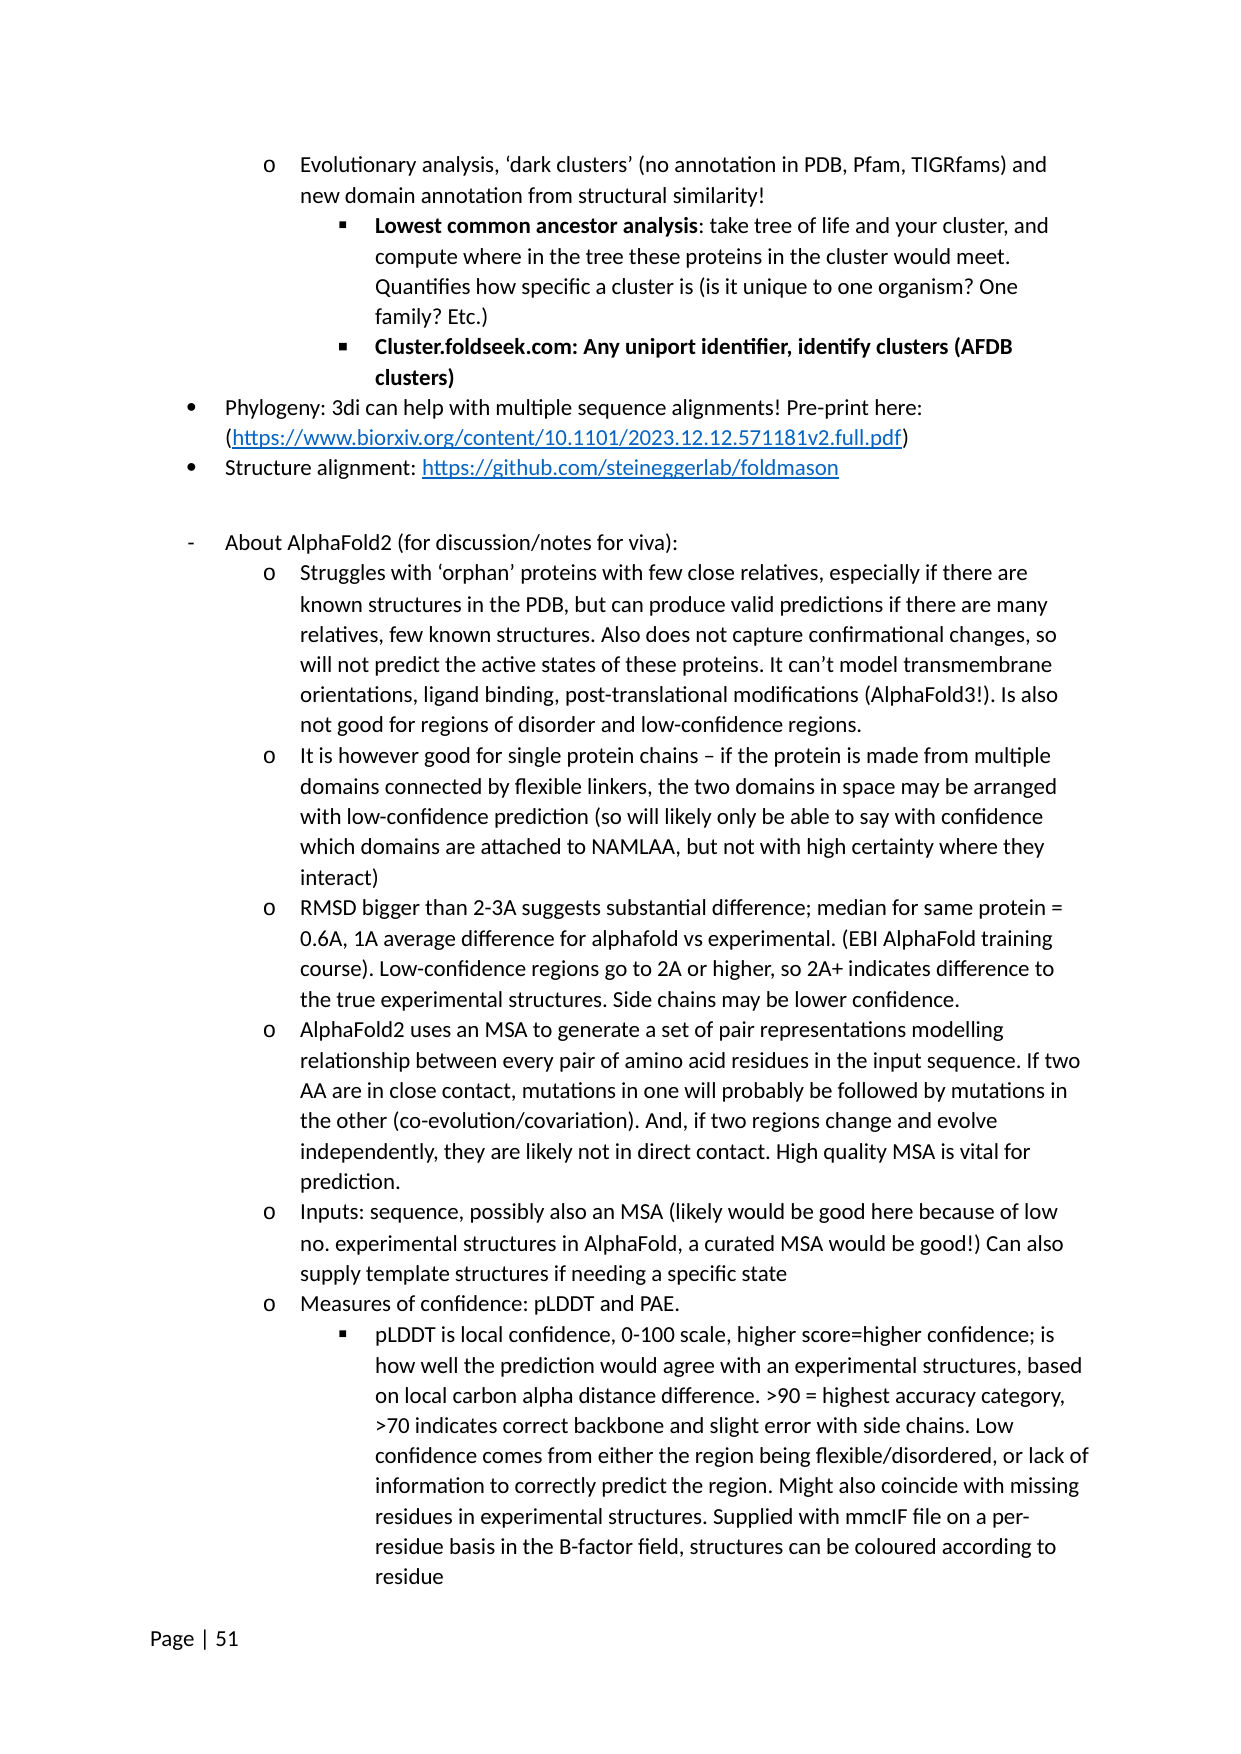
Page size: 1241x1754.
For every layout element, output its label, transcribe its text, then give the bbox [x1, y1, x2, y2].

list About AlphaFold2 (for discussion/notes for viva): [187, 528, 1090, 556]
list pLDDT is local confidence, 0-100 scale, higher score=higher confidence; is how well the prediction would agree with an experimental structures, based on local carbon alpha distance difference. >90 = highest accuracy category, >70 indicates correct backbone and slight error with side chains. Low confidence comes from either the region being flexible/disordered, or lack of information to correctly predict the region. Might also coincide with missing residues in experimental structures. Supplied with mmcIF file on a per-residue basis in the B-factor field, structures can be coloured according to residue [337, 1321, 1090, 1590]
list Lowest common ancestor analysis: take tree of life and your cluster, and compute where in the tree these proteins in the cluster would meet. Quantifies how specific a cluster is (is it unique to one organism? One family? Etc.) [337, 212, 1090, 330]
list Inputs: sequence, possibly also an MSA (likely would be good here because of low no. experimental structures in AlphaFold, a curated MSA would be good!) Can also supply template structures if needing a specific state [262, 1197, 1090, 1287]
list Measures of confidence: pLDDT and PAE. [262, 1289, 1090, 1318]
list It is however good for single protein chains – if the protein is made from multiple domains connected by flexible linkers, the two domains in space may be arranged with low-confidence prediction (so will likely only be able to say with confidence which domains are attached to NAMLAA, but not with high certainty where they interact) [262, 741, 1090, 891]
list Evolutionary analysis, ‘dark clusters’ (no annotation in PDB, Pfam, TIGRfams) and new domain annotation from structural similarity! [262, 150, 1090, 209]
list AlphaFold2 uses an MSA to generate a set of pair representations modelling relationship between every pair of amino acid residues in the input sequence. If two AA are in close contact, mutations in one will probably be followed by mutations in the other (co-evolution/covariation). And, if two regions change and evolve independently, they are likely not in direct contact. High quality MSA is vital for prediction. [262, 1015, 1090, 1195]
list Phylogeny: 3di can help with multiple sequence alignments! Pre-print here: (https://www.biorxiv.org/content/10.1101/2023.12.12.571181v2.full.pdf) [187, 393, 1090, 451]
list Struggles with ‘orphan’ proteins with few close relatives, especially if there are known structures in the PDB, but can produce valid predictions if there are many relatives, few known structures. Also does not capture confirmational changes, so will not predict the active states of these proteins. It can’t model transmembrane orientations, ligand binding, post-translational modifications (AlphaFold3!). Is also not good for regions of disorder and low-confidence regions. [262, 558, 1090, 738]
list Structure alignment: https://github.com/steineggerlab/foldmason [187, 453, 1090, 481]
list Cluster.foldseek.com: Any uniport identifier, identify clusters (AFDB clusters) [337, 332, 1090, 391]
list RMSD bigger than 2-3A suggests substantial difference; median for same protein = 0.6A, 1A average difference for alphafold vs experimental. (EBI AlphaFold training course). Low-confidence regions go to 2A or higher, so 2A+ indicates difference to the true experimental structures. Side chains may be lower confidence. [262, 893, 1090, 1013]
